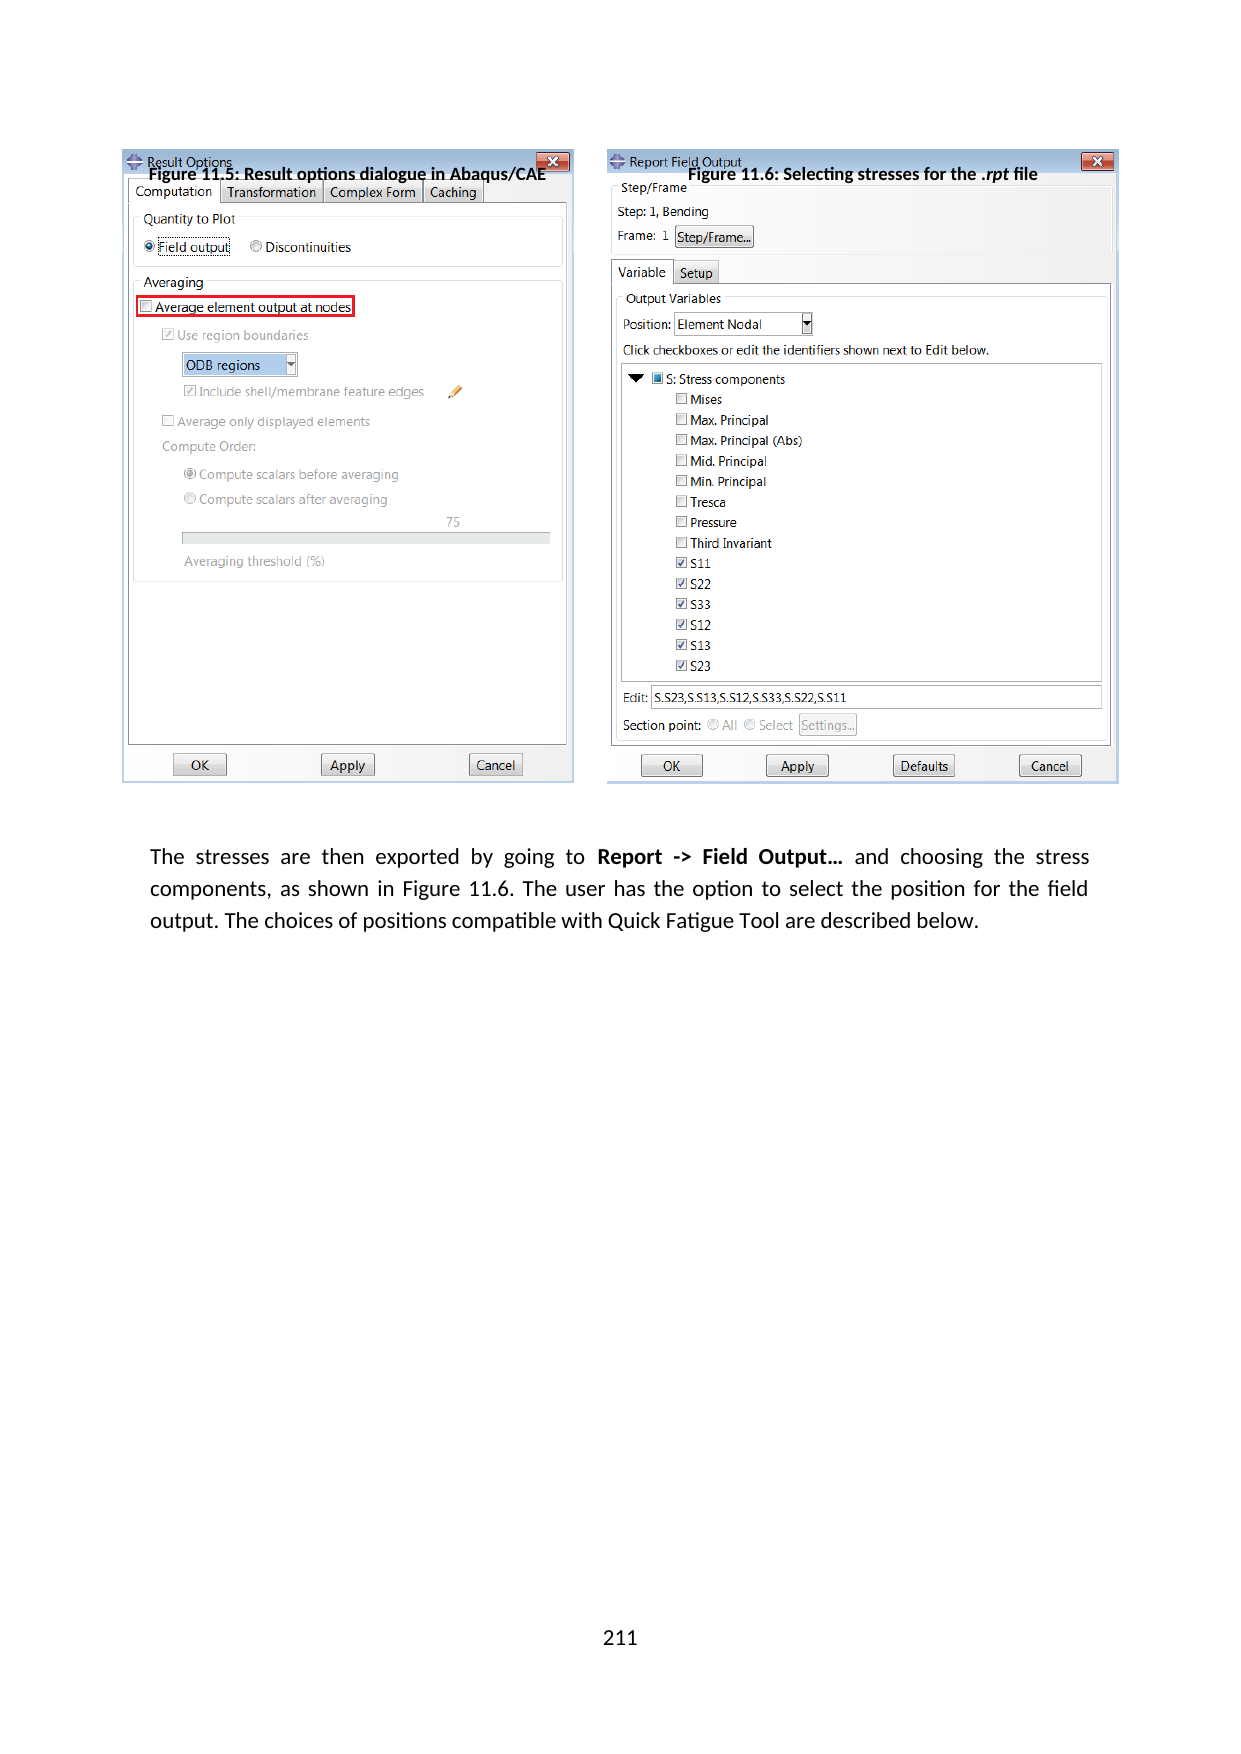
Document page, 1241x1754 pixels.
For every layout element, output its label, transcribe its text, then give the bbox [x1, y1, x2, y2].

picture [122, 149, 574, 783]
picture [607, 149, 1119, 784]
